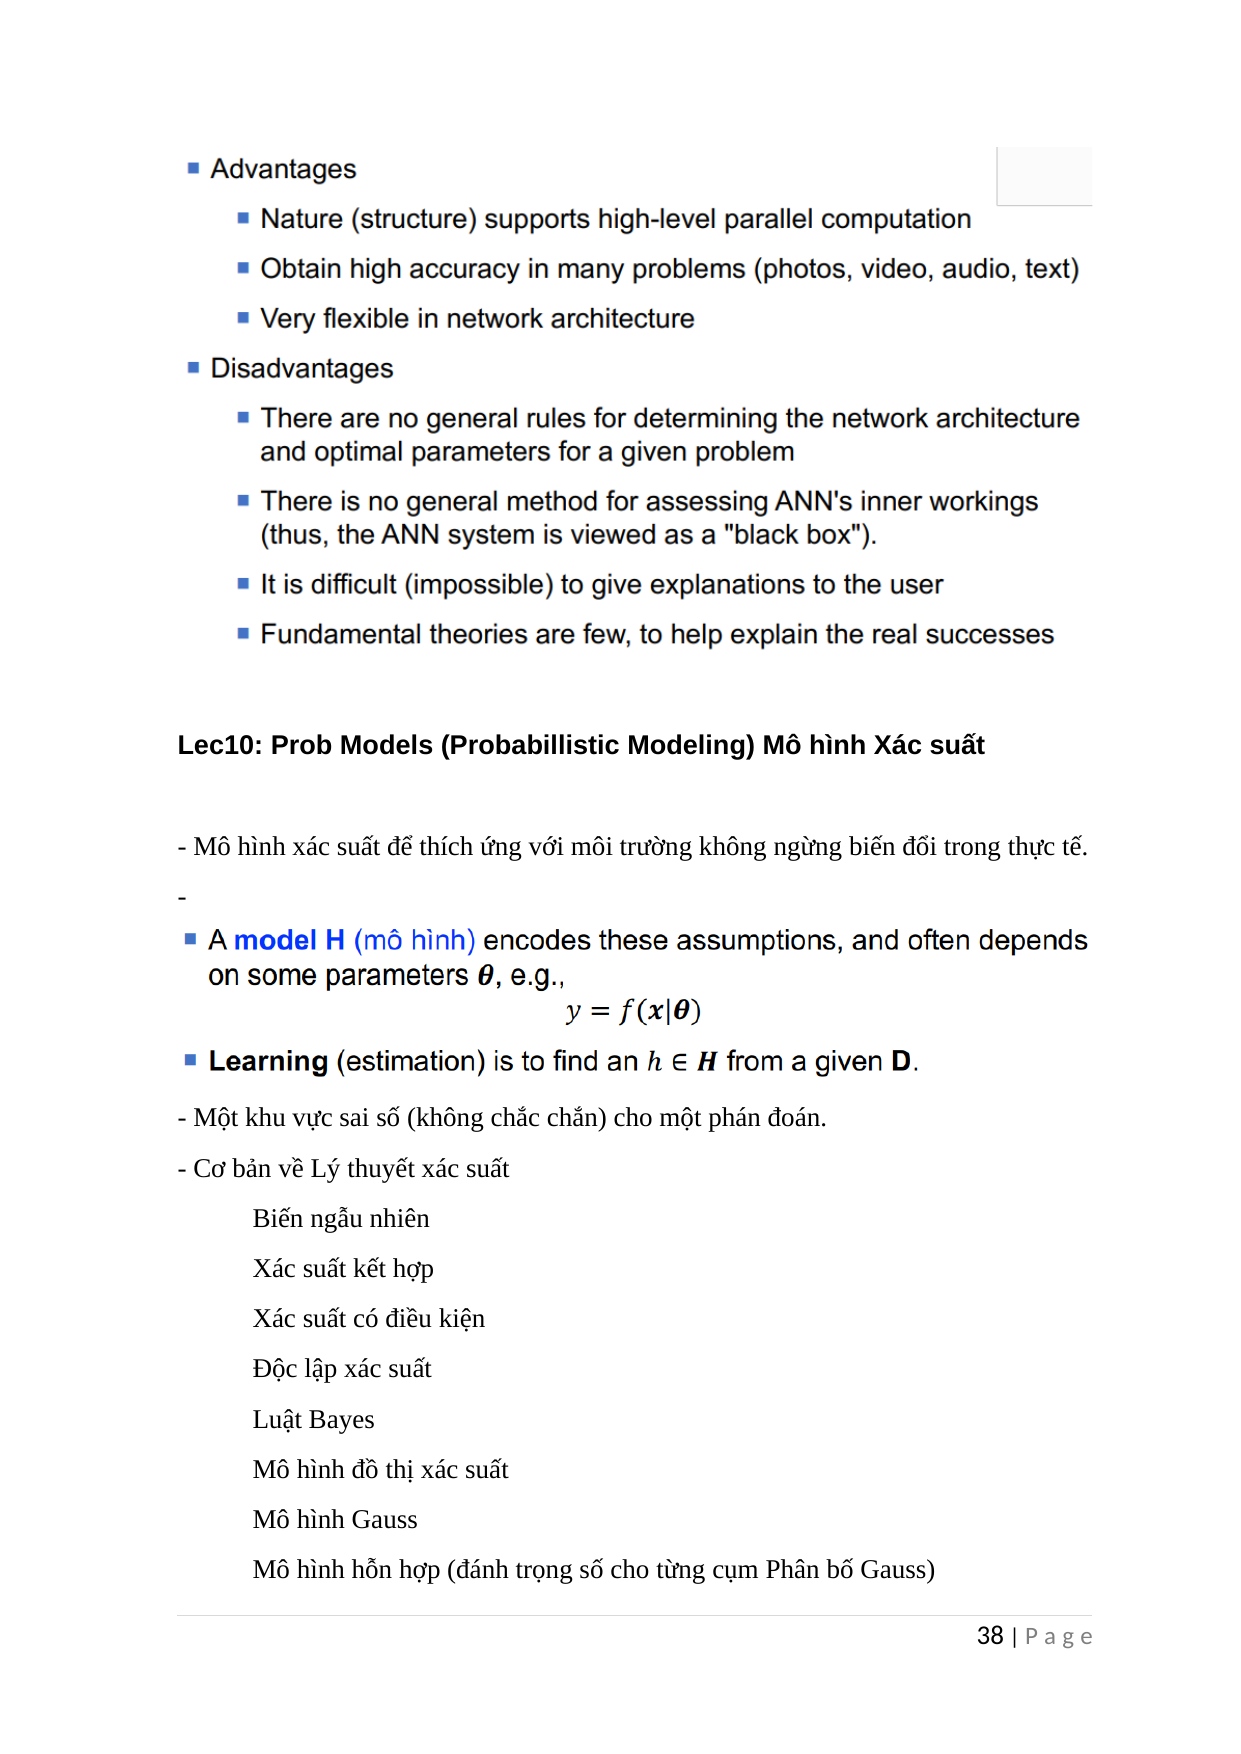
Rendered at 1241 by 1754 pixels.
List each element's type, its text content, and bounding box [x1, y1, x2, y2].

picture [177, 147, 1093, 660]
text Mô hình đồ thị xác suất [177, 1453, 1092, 1484]
text Mô hình Gauss [177, 1503, 1092, 1534]
picture [177, 913, 1093, 1083]
text Xác suất có điều kiện [177, 1302, 1092, 1333]
text Mô hình hỗn hợp (đánh trọng số cho từng cụm Phân bố Gauss) [177, 1553, 1092, 1584]
text - Mô hình xác suất để thích ứng với môi trường không ngừng biến đổi trong thực tế. [177, 830, 1092, 861]
text - [177, 880, 1092, 913]
text Độc lập xác suất [177, 1352, 1092, 1384]
text - Cơ bản về Lý thuyết xác suất [177, 1152, 1092, 1183]
text Xác suất kết hợp [177, 1252, 1092, 1283]
text Luật Bayes [177, 1403, 1092, 1434]
text Lec10: Prob Models (Probabillistic Modeling) Mô hình Xác suất [177, 729, 1092, 760]
text Biến ngẫu nhiên [177, 1202, 1092, 1233]
text - Một khu vực sai số (không chắc chắn) cho một phán đoán. [177, 1101, 1092, 1133]
